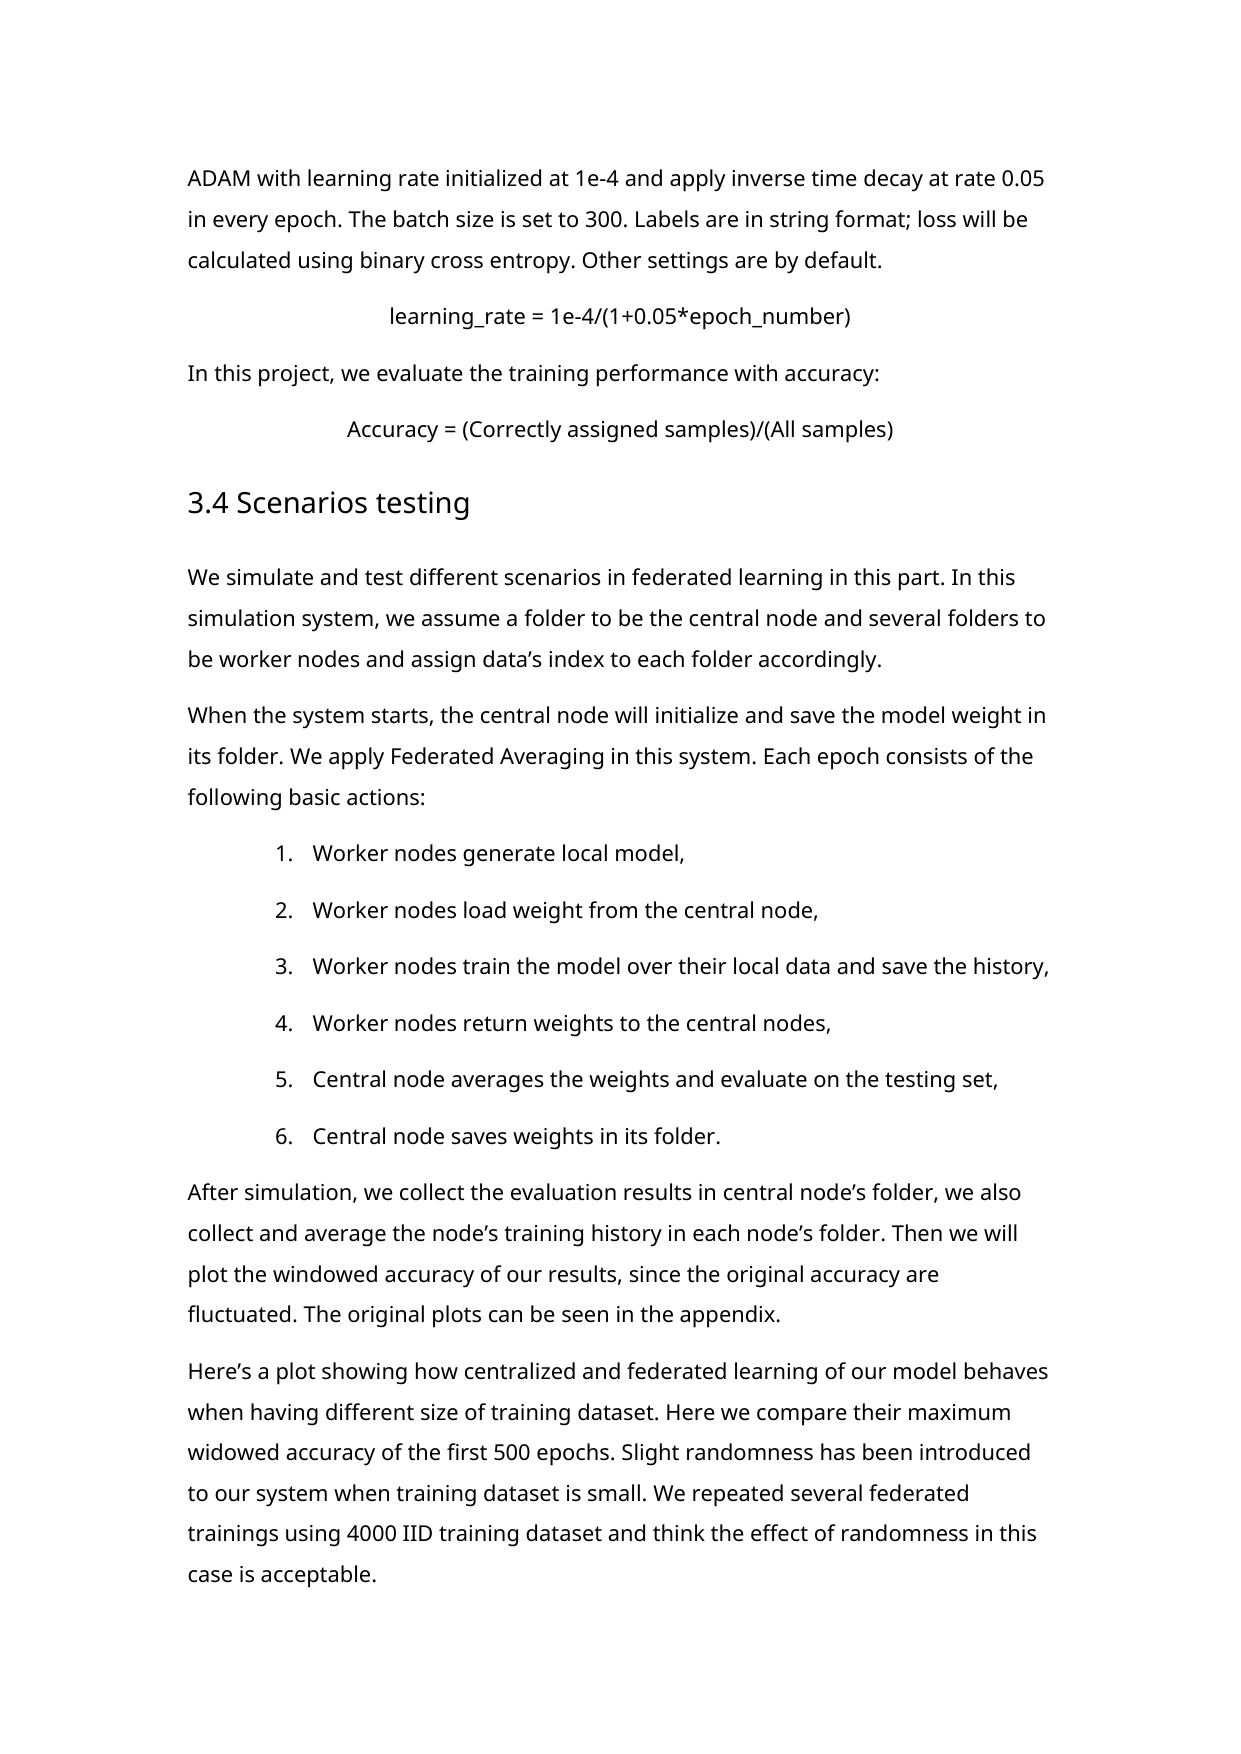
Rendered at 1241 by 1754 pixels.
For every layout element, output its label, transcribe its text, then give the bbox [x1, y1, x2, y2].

text Accuracy = (Correctly assigned samples)/(All samples) [187, 413, 1053, 445]
list Worker nodes generate local model, [275, 837, 1053, 869]
text learning_rate = 1e-4/(1+0.05*epoch_number) [187, 300, 1053, 332]
text 3.4 Scenarios testing [187, 469, 1053, 534]
text After simulation, we collect the evaluation results in central node’s folder, we also collect and average the node’s training history in each node’s folder. Then we will plot the windowed accuracy of our results, since the original accuracy are fluctuated. The original plots can be seen in the appendix. [187, 1176, 1053, 1330]
text Here’s a plot showing how centralized and federated learning of our model behaves when having different size of training dataset. Here we compare their maximum widowed accuracy of the first 500 epochs. Slight randomness has been introduced to our system when training dataset is small. We repeated several federated trainings using 4000 IID training dataset and think the effect of randomness in this case is acceptable. [187, 1354, 1053, 1590]
list Central node averages the weights and evaluate on the testing set, [275, 1063, 1053, 1095]
text When the system starts, the central node will initialize and save the model weight in its folder. We apply Federated Averaging in this system. Each epoch consists of the following basic actions: [187, 699, 1053, 813]
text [187, 162, 1053, 276]
text We simulate and test different scenarios in federated learning in this part. In this simulation system, we assume a folder to be the central node and several folders to be worker nodes and assign data’s index to each folder accordingly. [187, 561, 1053, 675]
list Central node saves weights in its folder. [275, 1119, 1053, 1152]
text In this project, we evaluate the training performance with accuracy: [187, 356, 1053, 389]
list Worker nodes return weights to the central nodes, [275, 1006, 1053, 1039]
list Worker nodes load weight from the central node, [275, 893, 1053, 926]
list Worker nodes train the model over their local data and save the history, [275, 950, 1053, 982]
